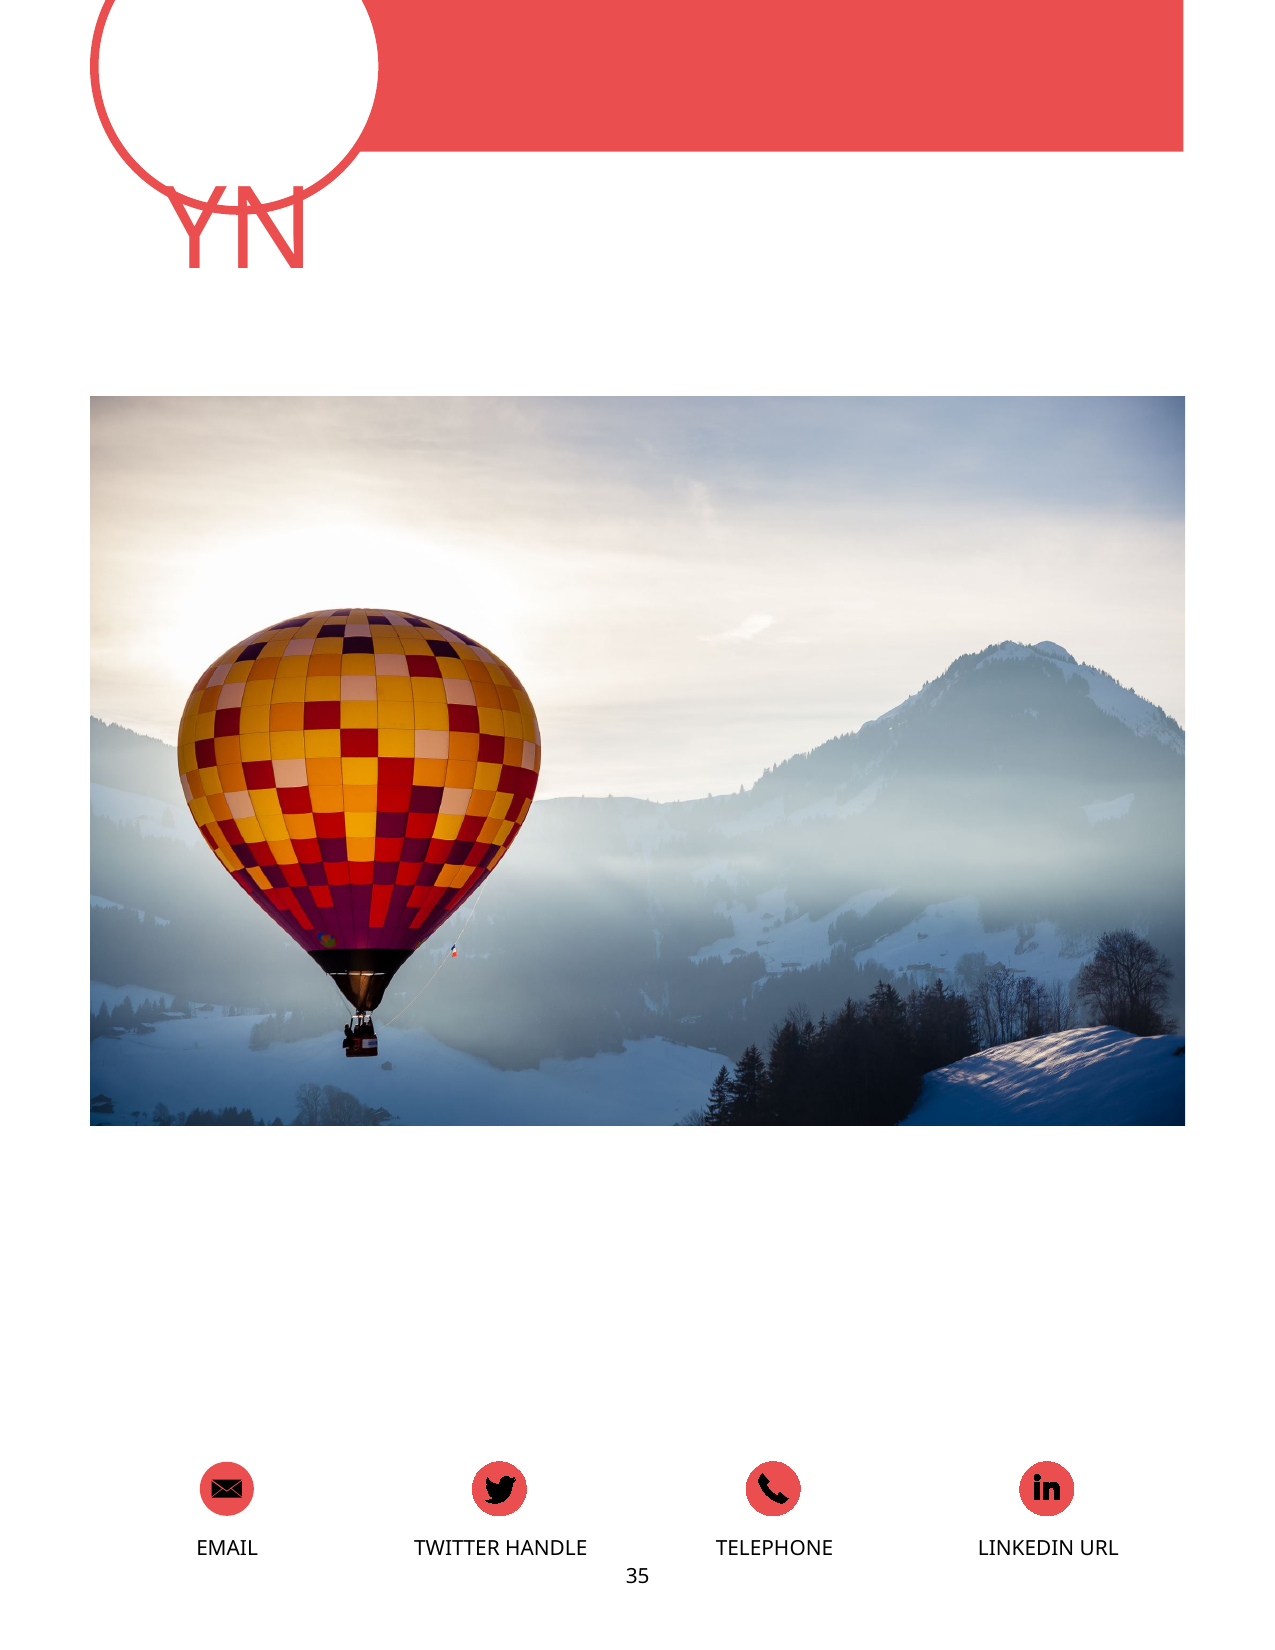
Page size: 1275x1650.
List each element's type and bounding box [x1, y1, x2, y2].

picture [90, 396, 1186, 1126]
